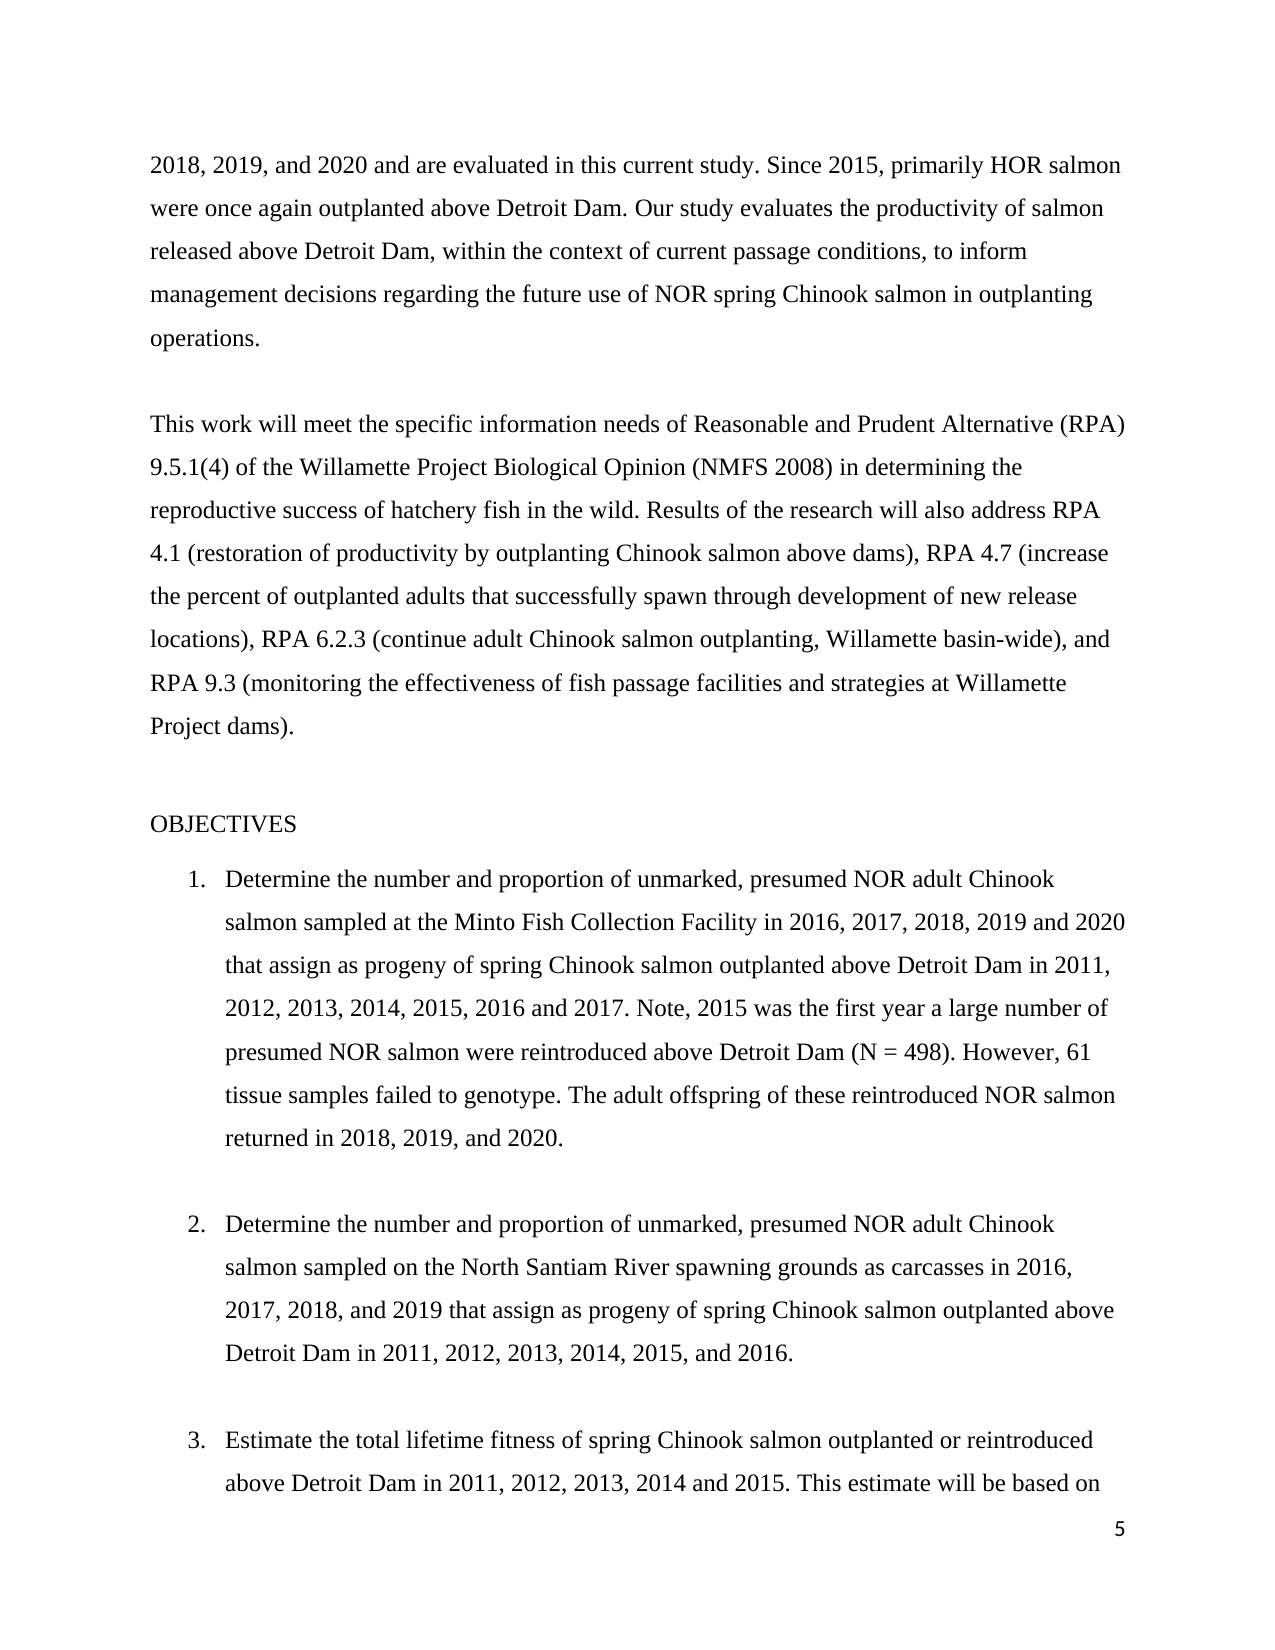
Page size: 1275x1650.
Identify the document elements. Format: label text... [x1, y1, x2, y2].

text This work will meet the specific information needs of Reasonable and Prudent Alternative (RPA) 9.5.1(4) of the Willamette Project Biological Opinion (NMFS 2008) in determining the reproductive success of hatchery fish in the wild. Results of the research will also address RPA 4.1 (restoration of productivity by outplanting Chinook salmon above dams), RPA 4.7 (increase the percent of outplanted adults that successfully spawn through development of new release locations), RPA 6.2.3 (continue adult Chinook salmon outplanting, Willamette basin-wide), and RPA 9.3 (monitoring the effectiveness of fish passage facilities and strategies at Willamette Project dams). [150, 409, 1130, 739]
list Determine the number and proportion of unmarked, presumed NOR adult Chinook salmon sampled on the North Santiam River spawning grounds as carcasses in 2016, 2017, 2018, and 2019 that assign as progeny of spring Chinook salmon outplanted above Detroit Dam in 2011, 2012, 2013, 2014, 2015, and 2016. [187, 1209, 1130, 1367]
list Determine the number and proportion of unmarked, presumed NOR adult Chinook salmon sampled at the Minto Fish Collection Facility in 2016, 2017, 2018, 2019 and 2020 that assign as progeny of spring Chinook salmon outplanted above Detroit Dam in 2011, 2012, 2013, 2014, 2015, 2016 and 2017. Note, 2015 was the first year a large number of presumed NOR salmon were reintroduced above Detroit Dam (N = 498). However, 61 tissue samples failed to genotype. The adult offspring of these reintroduced NOR salmon returned in 2018, 2019, and 2020. [187, 864, 1130, 1152]
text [150, 150, 1130, 351]
text OBJECTIVES [150, 809, 1130, 838]
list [187, 1425, 1130, 1497]
